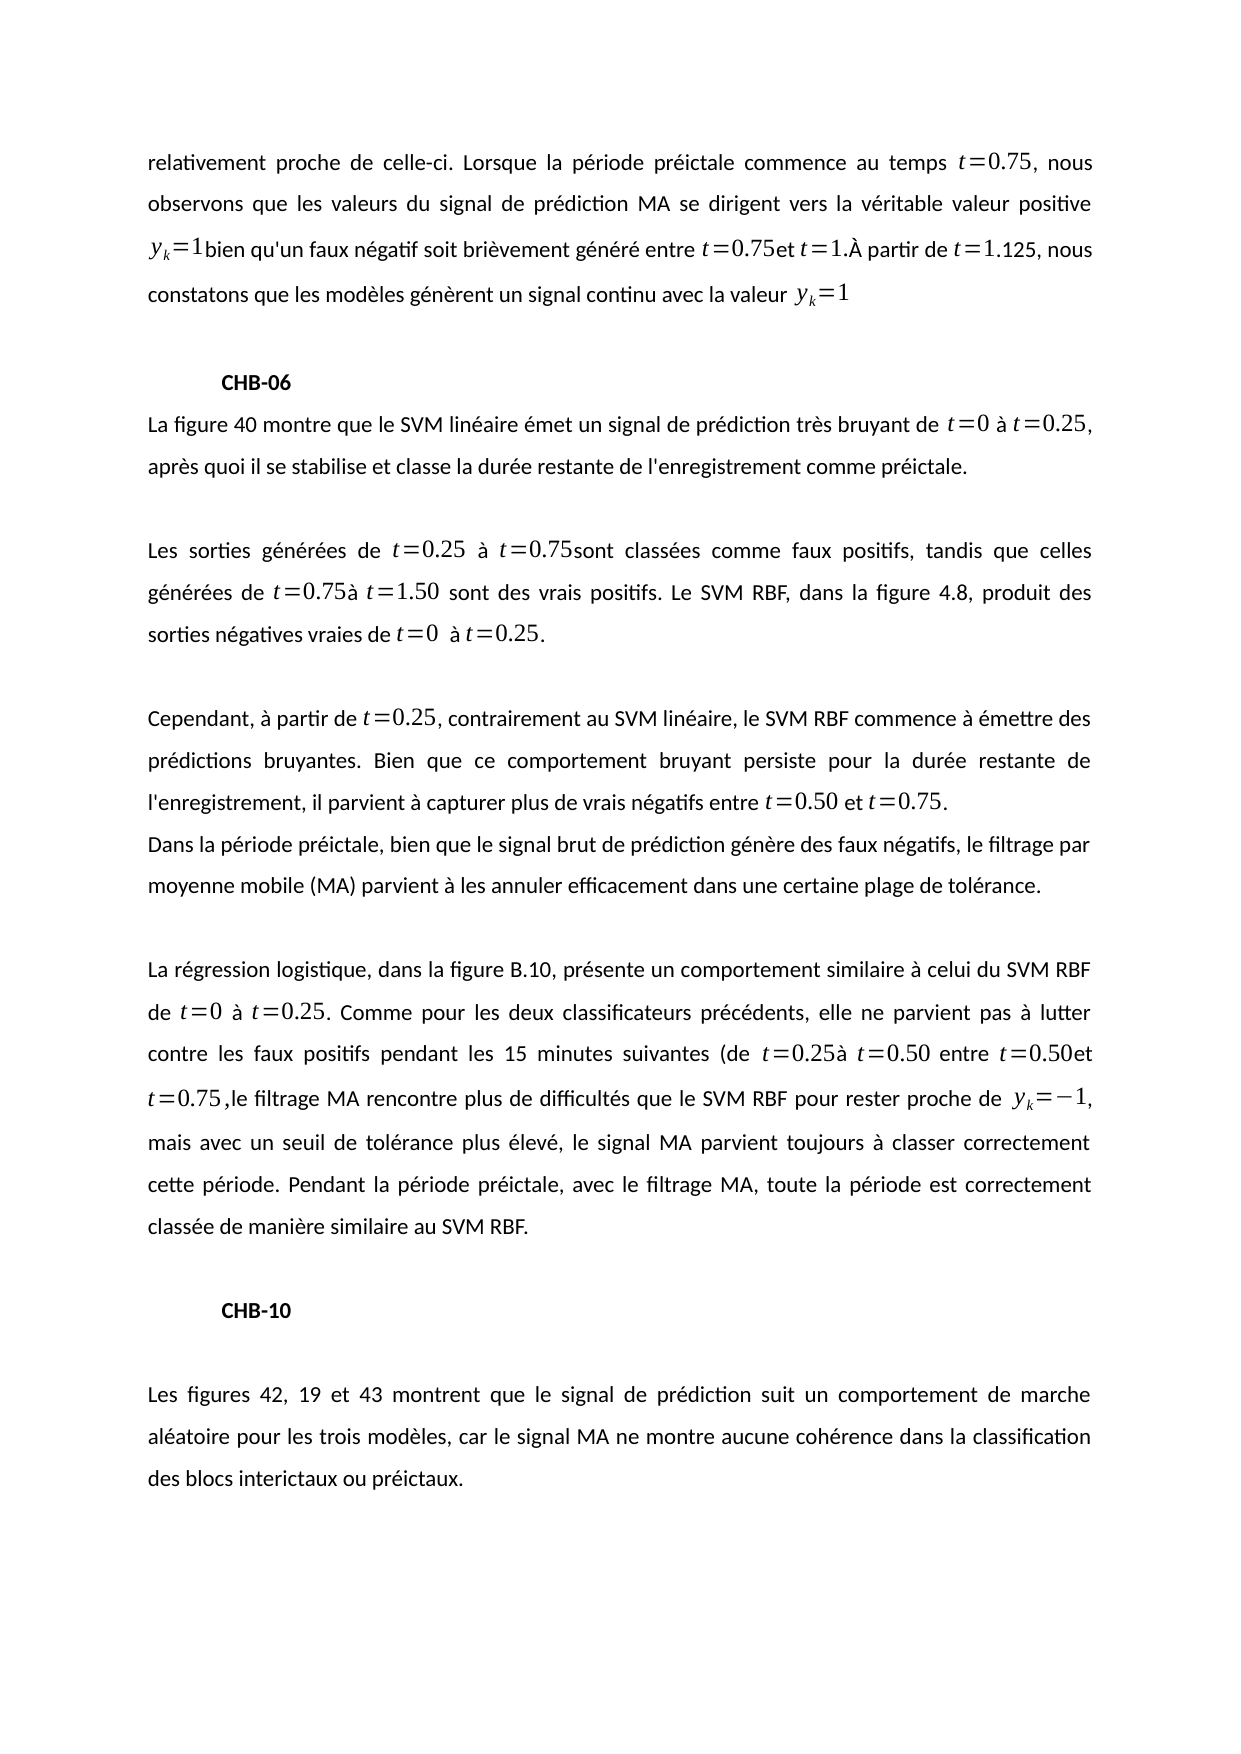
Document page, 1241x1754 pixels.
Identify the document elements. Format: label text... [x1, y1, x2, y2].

text Cependant, à partir de , contrairement au SVM linéaire, le SVM RBF commence à émettre des prédictions bruyantes. Bien que ce comportement bruyant persiste pour la durée restante de l'enregistrement, il parvient à capturer plus de vrais négatifs entre et . [148, 704, 1093, 816]
text Les figures 42, 19 et 43 montrent que le signal de prédiction suit un comportement de marche aléatoire pour les trois modèles, car le signal MA ne montre aucune cohérence dans la classification des blocs interictaux ou préictaux. [148, 1380, 1093, 1492]
text CHB-10 [148, 1296, 1093, 1324]
text CHB-06 [148, 368, 1093, 396]
text La figure 40 montre que le SVM linéaire émet un signal de prédiction très bruyant de à , après quoi il se stabilise et classe la durée restante de l'enregistrement comme préictale. [148, 410, 1093, 480]
text La régression logistique, dans la figure B.10, présente un comportement similaire à celui du SVM RBF de à . Comme pour les deux classificateurs précédents, elle ne parvient pas à lutter contre les faux positifs pendant les 15 minutes suivantes (de à entre et le filtrage MA rencontre plus de difficultés que le SVM RBF pour rester proche de , mais avec un seuil de tolérance plus élevé, le signal MA parvient toujours à classer correctement cette période. Pendant la période préictale, avec le filtrage MA, toute la période est correctement classée de manière similaire au SVM RBF. [148, 956, 1093, 1240]
text Dans la période préictale, bien que le signal brut de prédiction génère des faux négatifs, le filtrage par moyenne mobile (MA) parvient à les annuler efficacement dans une certaine plage de tolérance. [148, 830, 1093, 900]
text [148, 148, 1093, 309]
text Les sorties générées de à sont classées comme faux positifs, tandis que celles générées de à sont des vrais positifs. Le SVM RBF, dans la figure 4.8, produit des sorties négatives vraies de à . [148, 536, 1093, 648]
